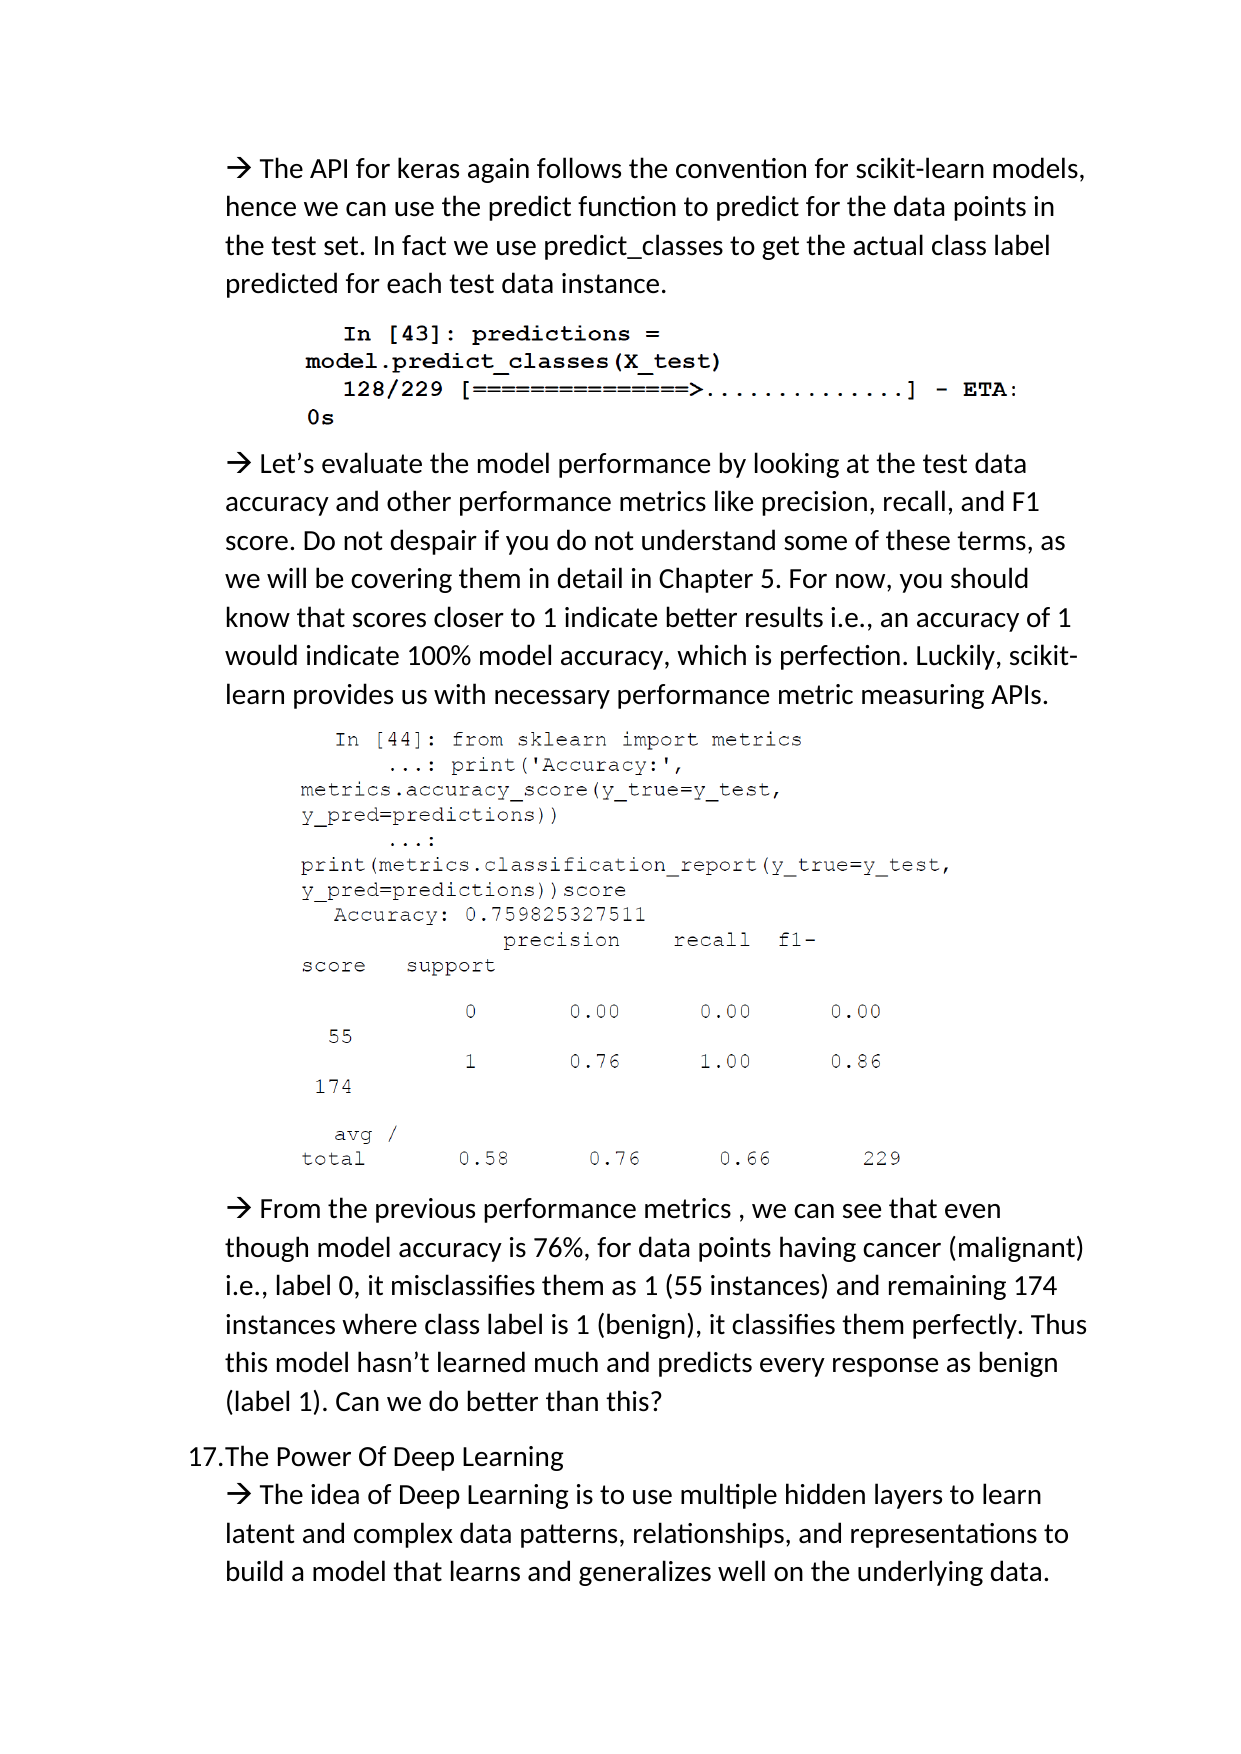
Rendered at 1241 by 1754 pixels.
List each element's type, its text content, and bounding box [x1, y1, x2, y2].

picture [300, 320, 1016, 426]
text From the previous performance metrics , we can see that even though model accuracy is 76%, for data points having cancer (malignant) i.e., label 0, it misclassifies them as 1 (55 instances) and remaining 174 instances where class label is 1 (benign), it classifies them perfectly. Thus this model hasn’t learned much and predicts every response as benign (label 1). Can we do better than this? [225, 1191, 1090, 1418]
picture [300, 730, 949, 1171]
text The API for keras again follows the convention for scikit-learn models, hence we can use the predict function to predict for the data points in the test set. In fact we use predict_classes to get the actual class label predicted for each test data instance. [225, 150, 1090, 301]
list The Power Of Deep Learning [187, 1438, 1090, 1473]
text Let’s evaluate the model performance by looking at the test data accuracy and other performance metrics like precision, recall, and F1 score. Do not despair if you do not understand some of these terms, as we will be covering them in detail in Chapter 5. For now, you should know that scores closer to 1 indicate better results i.e., an accuracy of 1 would indicate 100% model accuracy, which is perfection. Luckily, scikit-learn provides us with necessary performance metric measuring APIs. [225, 445, 1090, 711]
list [225, 1476, 1090, 1589]
